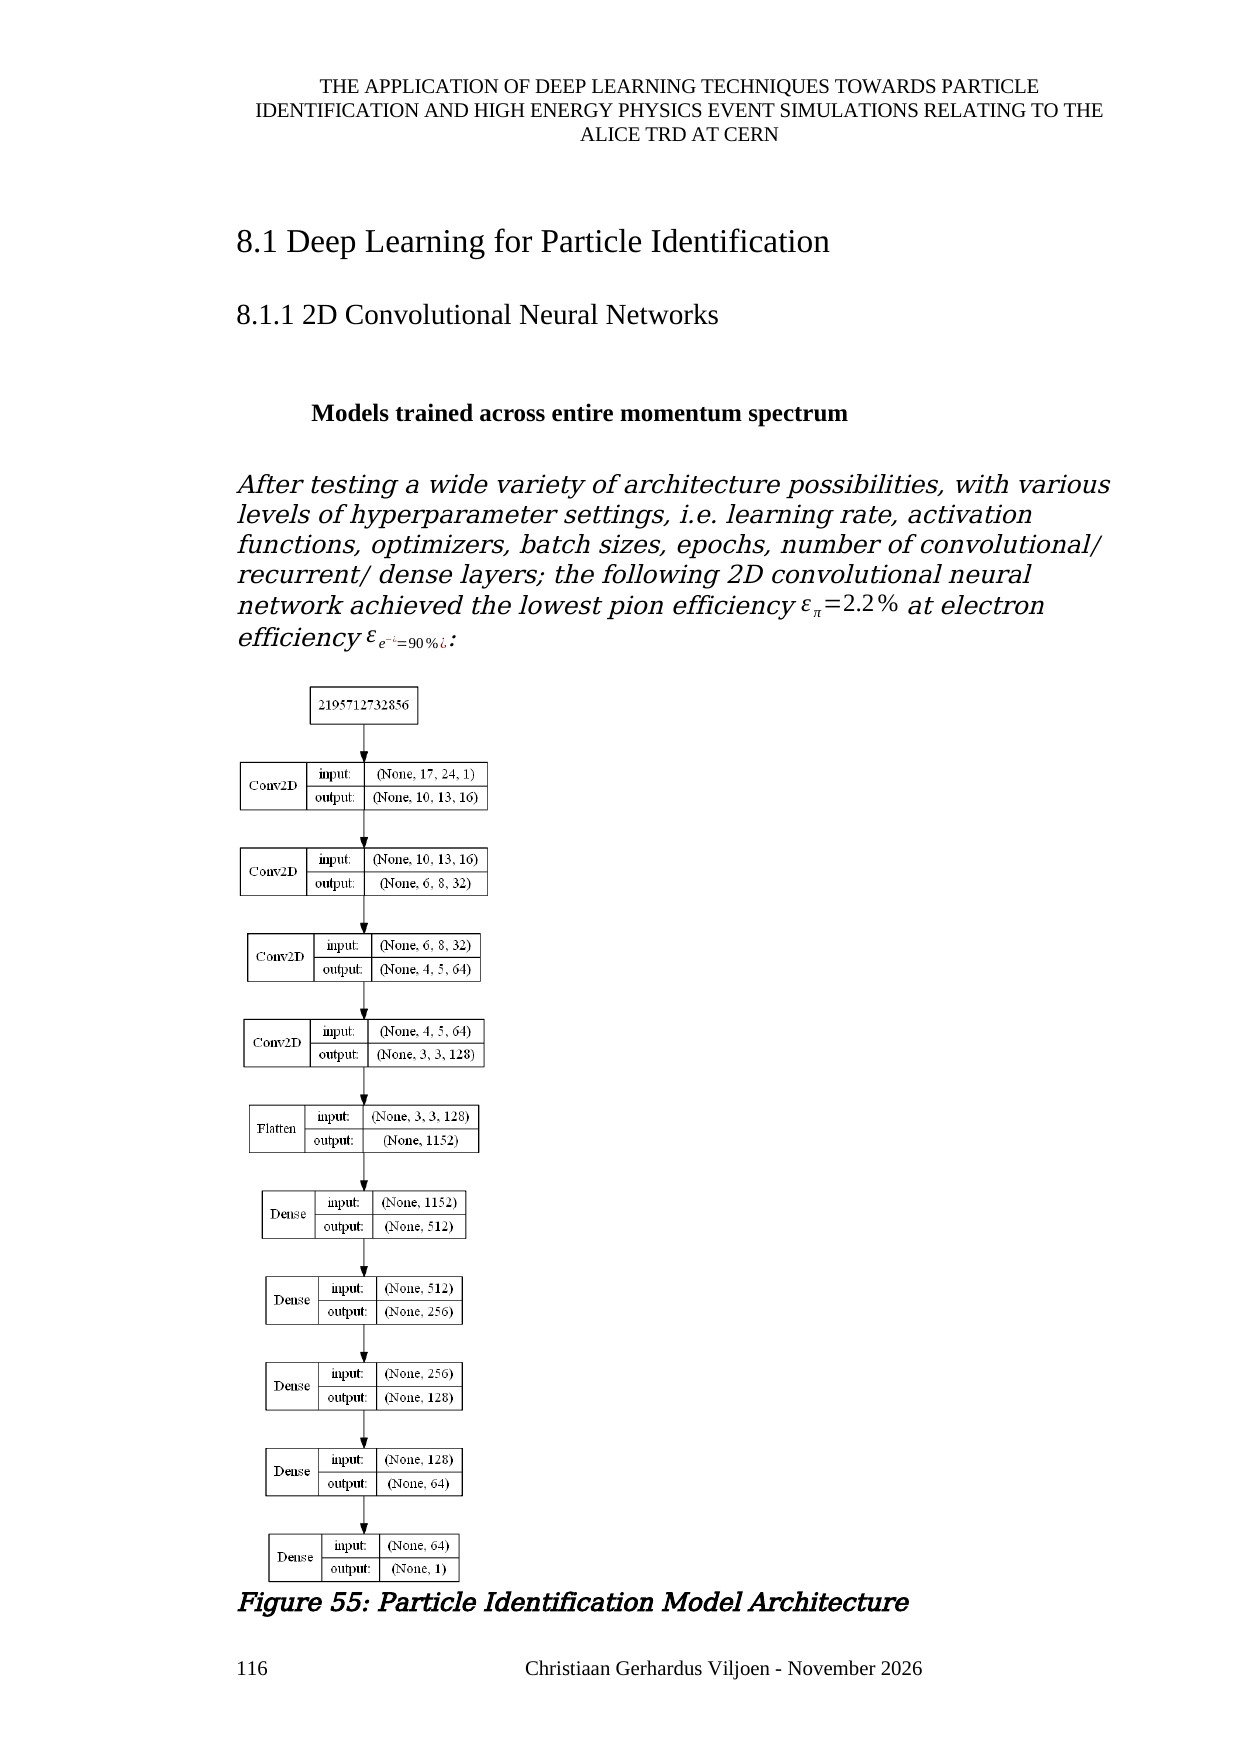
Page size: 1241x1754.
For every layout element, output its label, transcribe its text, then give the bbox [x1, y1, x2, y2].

subtitle Models trained across entire momentum spectrum [311, 398, 1122, 427]
subtitle 2D Convolutional Neural Networks [236, 297, 1122, 330]
text After testing a wide variety of architecture possibilities, with various levels of hyperparameter settings, i.e. learning rate, activation functions, optimizers, batch sizes, epochs, number of convolutional/ recurrent/ dense layers; the following 2D convolutional neural network achieved the lowest pion efficiency at electron efficiency : [236, 469, 1122, 653]
picture [236, 682, 491, 1586]
subtitle Deep Learning for Particle Identification [236, 221, 1122, 259]
text Figure 55: Particle Identification Model Architecture [236, 1586, 1122, 1616]
